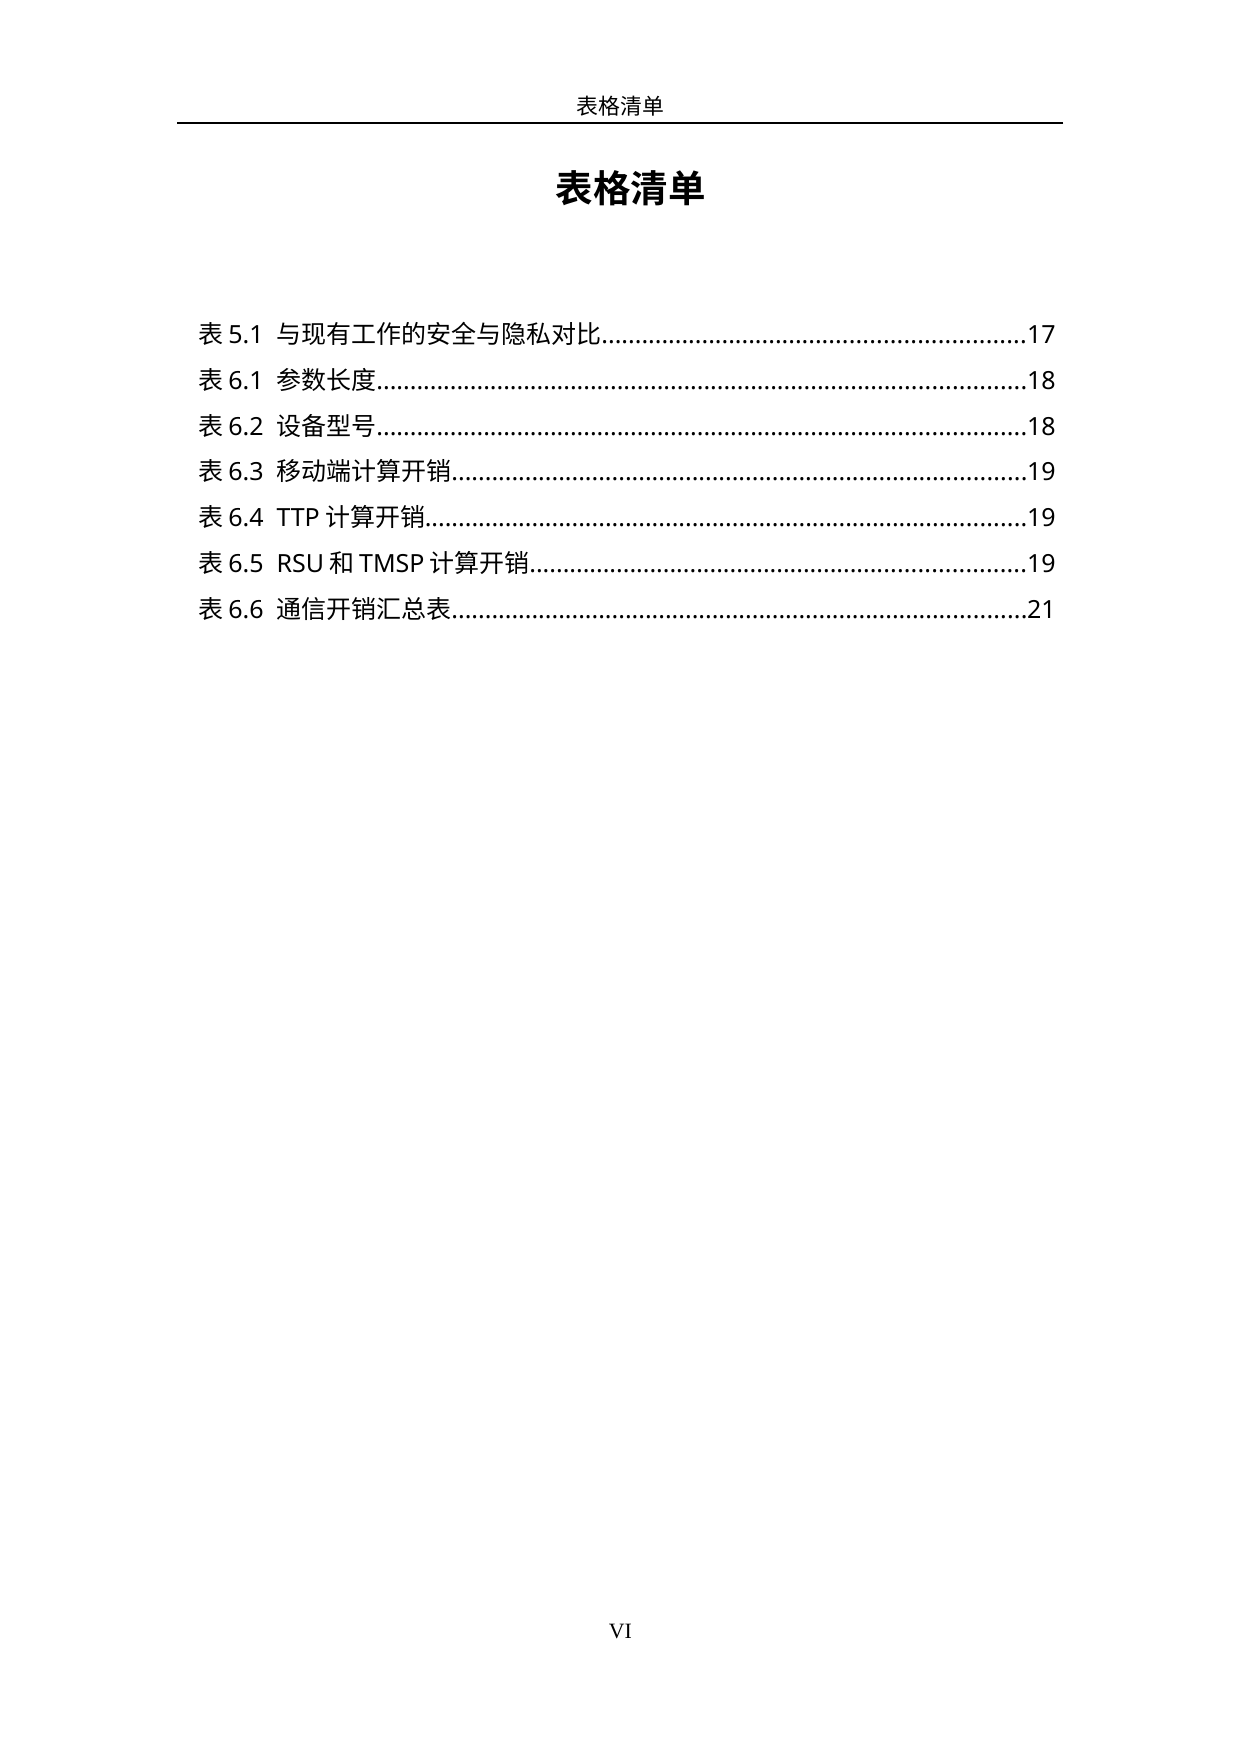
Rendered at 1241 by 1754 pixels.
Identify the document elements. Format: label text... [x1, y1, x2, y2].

text 表5.1 与现有工作的安全与隐私对比 17 [198, 307, 1063, 352]
text 表格清单 [198, 166, 1063, 212]
text 表6.1 参数长度 18 [198, 352, 1063, 398]
text 表6.3 移动端计算开销 19 [198, 444, 1063, 490]
text 表6.6 通信开销汇总表 21 [198, 582, 1063, 627]
text 表6.2 设备型号 18 [198, 398, 1063, 444]
text 表6.4 TTP计算开销 19 [198, 490, 1063, 536]
text 表6.5 RSU和TMSP计算开销 19 [198, 536, 1063, 582]
